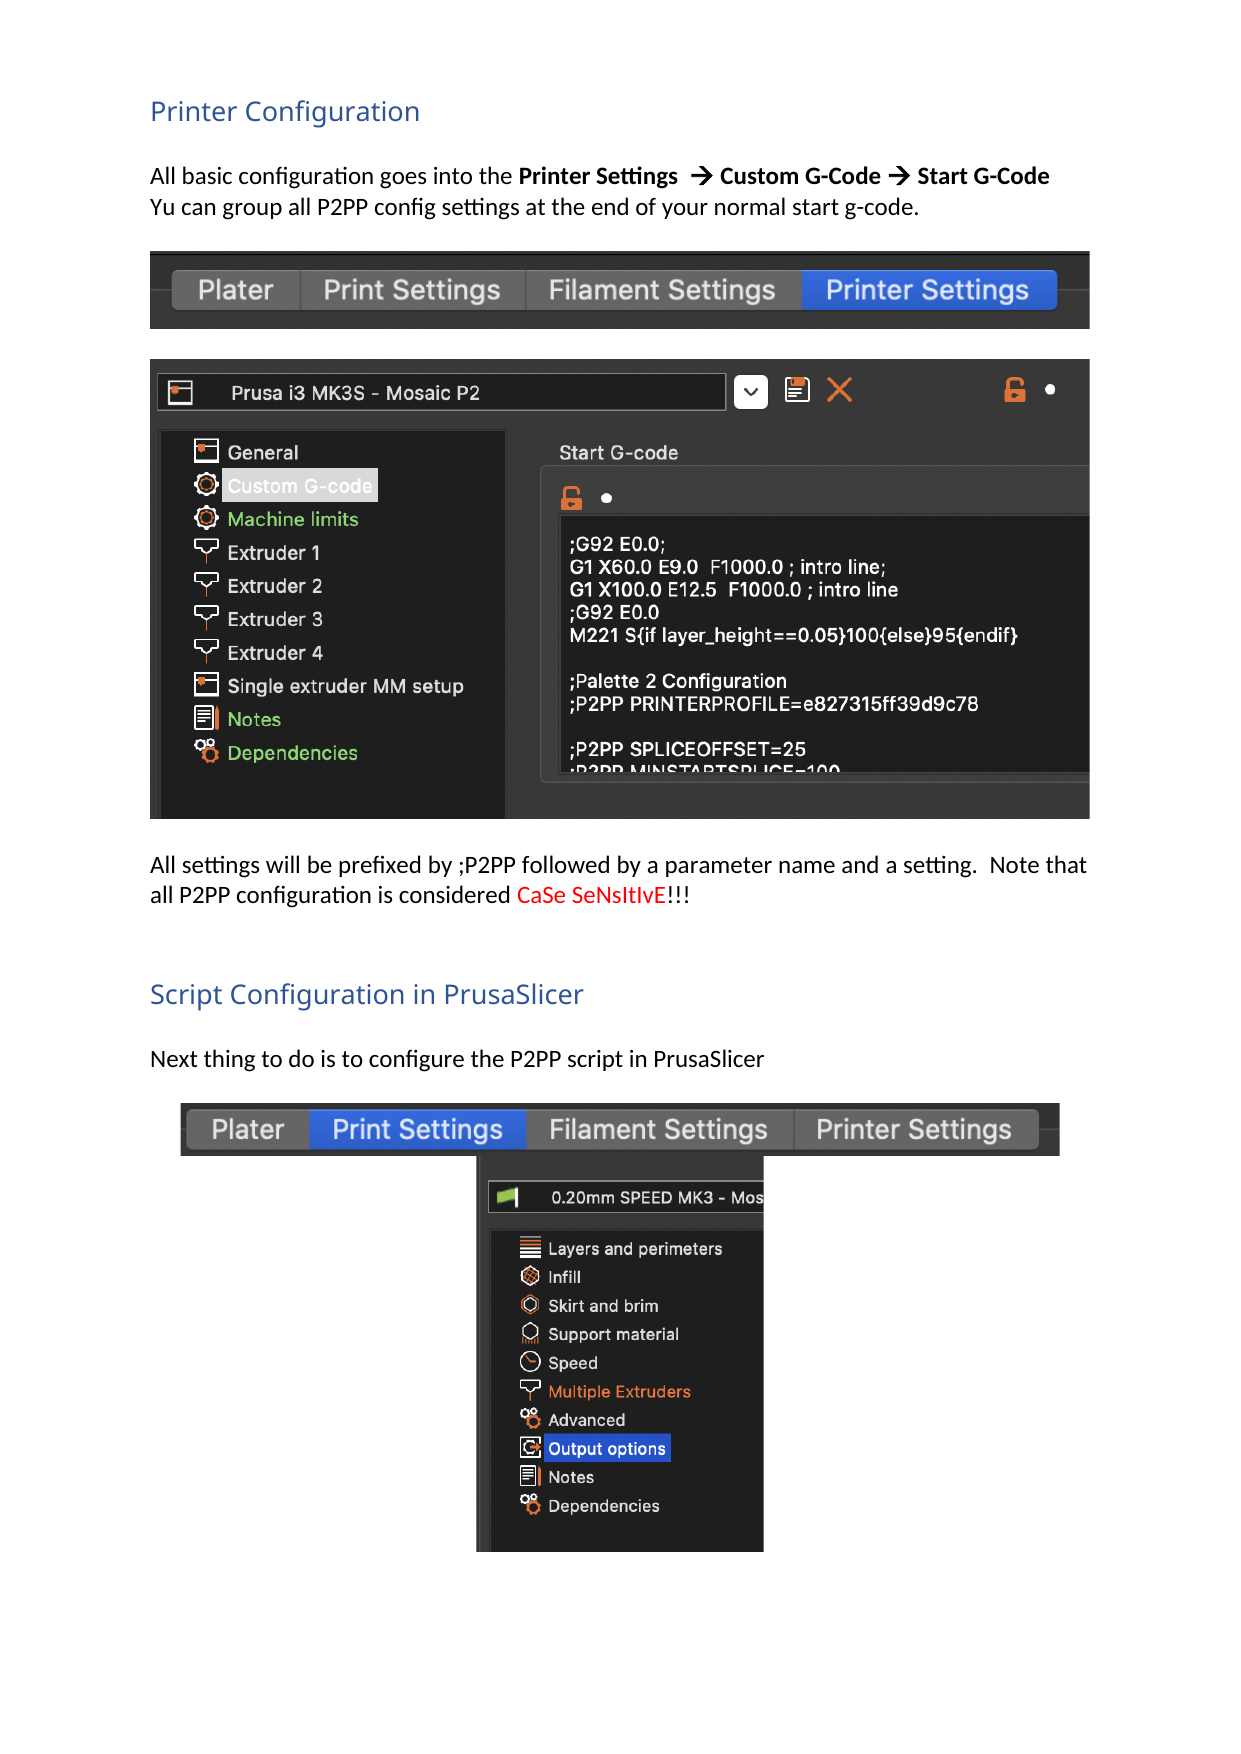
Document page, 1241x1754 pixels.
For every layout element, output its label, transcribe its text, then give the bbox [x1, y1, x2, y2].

picture [150, 251, 1090, 329]
subtitle Printer Configuration [150, 93, 1090, 130]
text All settings will be prefixed by ;P2PP followed by a parameter name and a setting. Note that all P2PP configuration is considered CaSe SeNsItIvE!!! [150, 849, 1090, 910]
text Next thing to do is to configure the P2PP script in PrusaSlicer [150, 1043, 1090, 1073]
picture [180, 1103, 1060, 1552]
text Yu can group all P2PP config settings at the end of your normal start g-code. [150, 191, 1090, 221]
subtitle Script Configuration in PrusaSlicer [150, 975, 1090, 1012]
text All basic configuration goes into the Printer Settings Custom G-Code Start G-Code [150, 160, 1090, 191]
picture [150, 359, 1090, 819]
